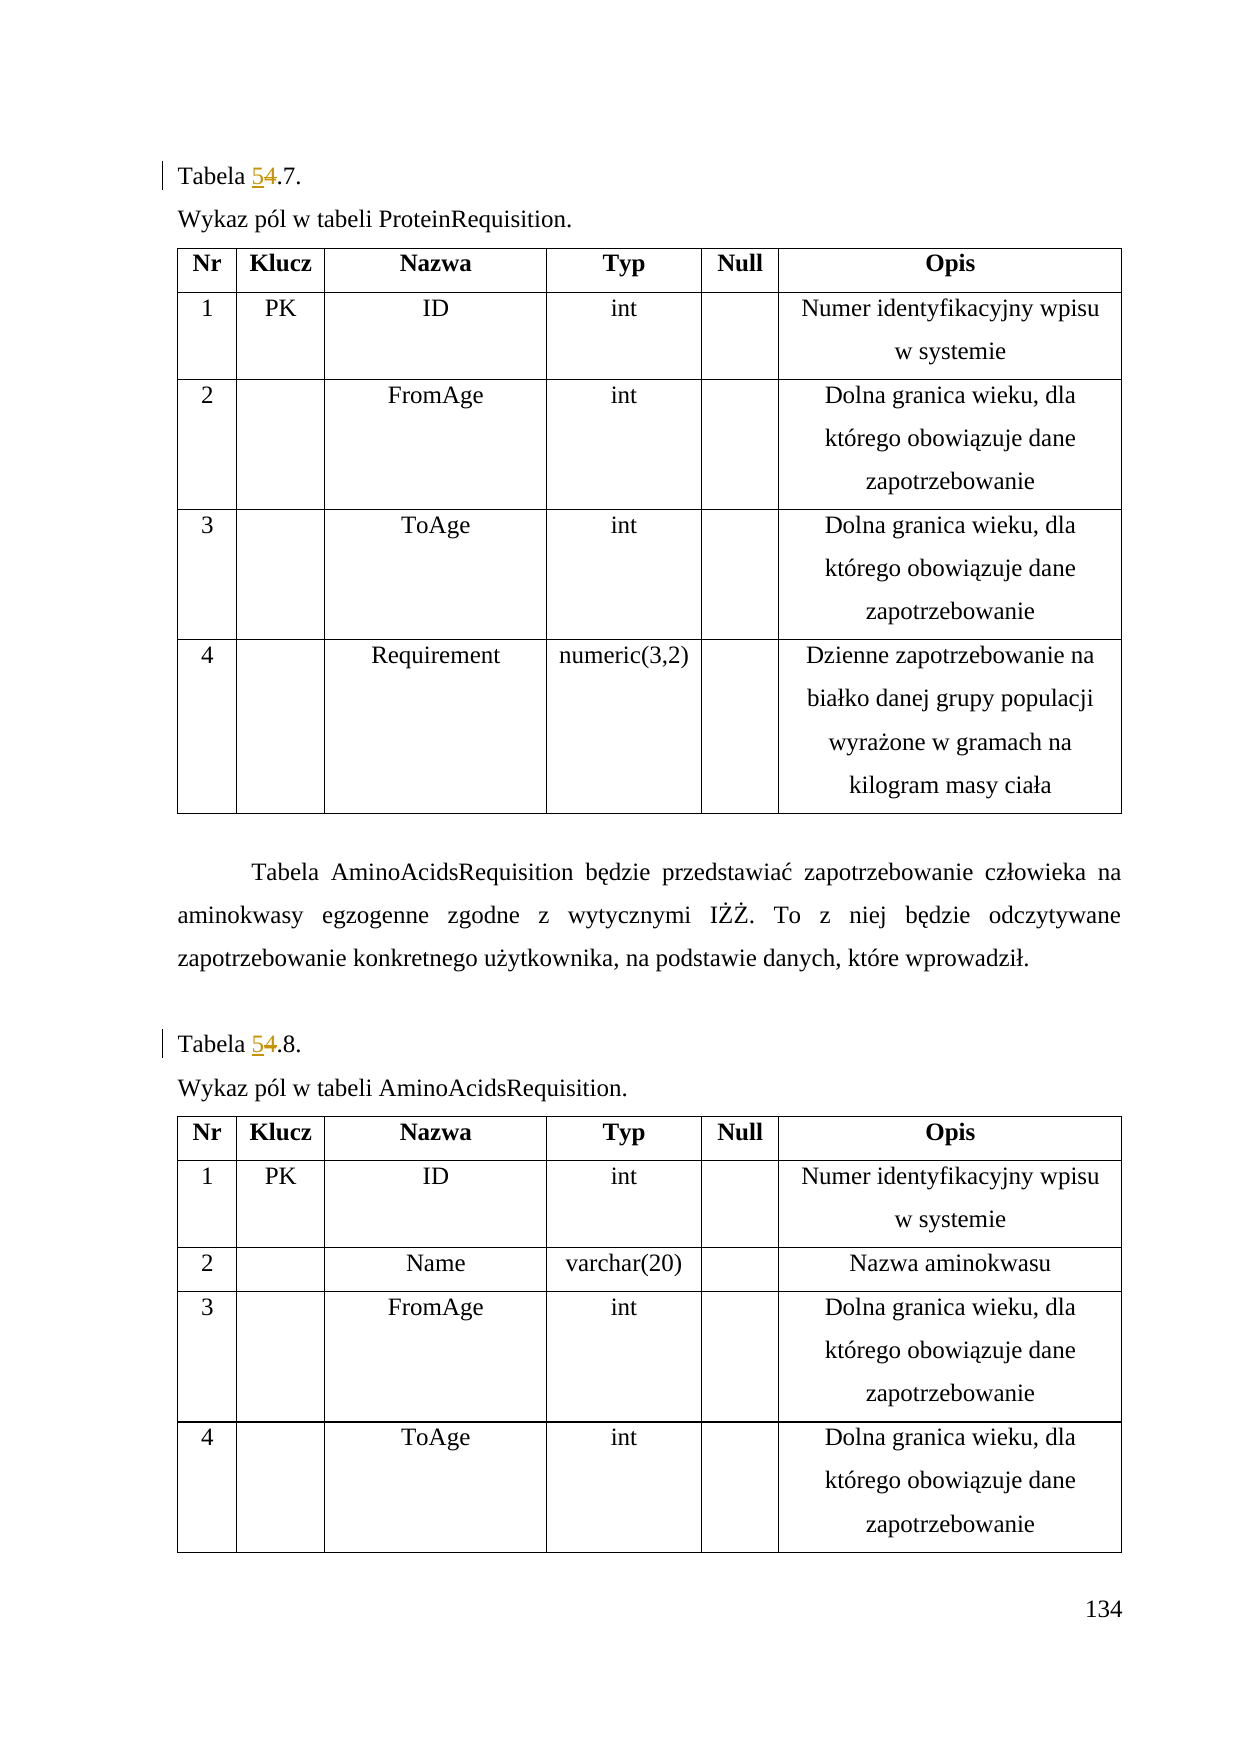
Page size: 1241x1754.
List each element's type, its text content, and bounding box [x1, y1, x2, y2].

table_cell 2 [178, 1248, 236, 1291]
table_cell 1 [178, 293, 236, 379]
table_header Opis [779, 1117, 1121, 1160]
table_cell Dolna granica wieku, dla którego obowiązuje dane zapotrzebowanie [779, 380, 1121, 509]
table_cell PK [237, 293, 324, 379]
table_cell [702, 293, 778, 379]
table_cell [237, 510, 324, 639]
table_cell [702, 510, 778, 639]
table_cell [237, 640, 324, 813]
table_cell [237, 380, 324, 509]
table_header Nr [178, 249, 236, 292]
table_cell [702, 1248, 778, 1291]
table_cell [237, 1292, 324, 1421]
table_cell 3 [178, 1292, 236, 1421]
table_cell 3 [178, 510, 236, 639]
table_cell Dzienne zapotrzebowanie na białko danej grupy populacji wyrażone w gramach na kilogram masy ciała [779, 640, 1121, 813]
table_cell Requirement [325, 640, 546, 813]
table_cell Name [325, 1248, 546, 1291]
table_cell 4 [178, 640, 236, 813]
table_cell ID [325, 1161, 546, 1247]
text Wykaz pól w tabeli AminoAcidsRequisition. [177, 1073, 1122, 1101]
table_header Klucz [237, 1117, 324, 1160]
table_cell varchar(20) [547, 1248, 701, 1291]
table_cell ToAge [325, 1423, 546, 1552]
table_cell numeric(3,2) [547, 640, 701, 813]
table_header Klucz [237, 249, 324, 292]
table_cell [702, 1161, 778, 1247]
table_header Nr [178, 1117, 236, 1160]
table_cell FromAge [325, 380, 546, 509]
table_header Nazwa [325, 249, 546, 292]
text Tabela .7. [177, 161, 1122, 190]
table_cell Dolna granica wieku, dla którego obowiązuje dane zapotrzebowanie [779, 1423, 1121, 1552]
table_cell [702, 640, 778, 813]
table_cell int [547, 1292, 701, 1421]
table_header Nazwa [325, 1117, 546, 1160]
table_cell Numer identyfikacyjny wpisu w systemie [779, 293, 1121, 379]
table_header Typ [547, 1117, 701, 1160]
table_cell FromAge [325, 1292, 546, 1421]
table_cell [702, 1423, 778, 1552]
text Wykaz pól w tabeli ProteinRequisition. [177, 204, 1122, 233]
table_cell int [547, 380, 701, 509]
table_cell ToAge [325, 510, 546, 639]
table_cell int [547, 1423, 701, 1552]
table_cell int [547, 1161, 701, 1247]
table_cell Numer identyfikacyjny wpisu w systemie [779, 1161, 1121, 1247]
table_cell 2 [178, 380, 236, 509]
table_header Opis [779, 249, 1121, 292]
table_header Typ [547, 249, 701, 292]
text Tabela AminoAcidsRequisition będzie przedstawiać zapotrzebowanie człowieka na aminokwasy egzogenne zgodne z wytycznymi IŻŻ. To z niej będzie odczytywane zapotrzebowanie konkretnego użytkownika, na podstawie danych, które wprowadził. [177, 857, 1122, 972]
table_cell 4 [178, 1423, 236, 1552]
table_cell int [547, 293, 701, 379]
table_cell int [547, 510, 701, 639]
table_cell [702, 1292, 778, 1421]
table_header Null [702, 249, 778, 292]
table_cell PK [237, 1161, 324, 1247]
table_cell Dolna granica wieku, dla którego obowiązuje dane zapotrzebowanie [779, 510, 1121, 639]
table_header Null [702, 1117, 778, 1160]
table_cell [237, 1248, 324, 1291]
text Tabela .8. [177, 1029, 1122, 1058]
table_cell 1 [178, 1161, 236, 1247]
table_cell Dolna granica wieku, dla którego obowiązuje dane zapotrzebowanie [779, 1292, 1121, 1421]
table_cell [237, 1423, 324, 1552]
table_cell [702, 380, 778, 509]
table_cell ID [325, 293, 546, 379]
table_cell Nazwa aminokwasu [779, 1248, 1121, 1291]
